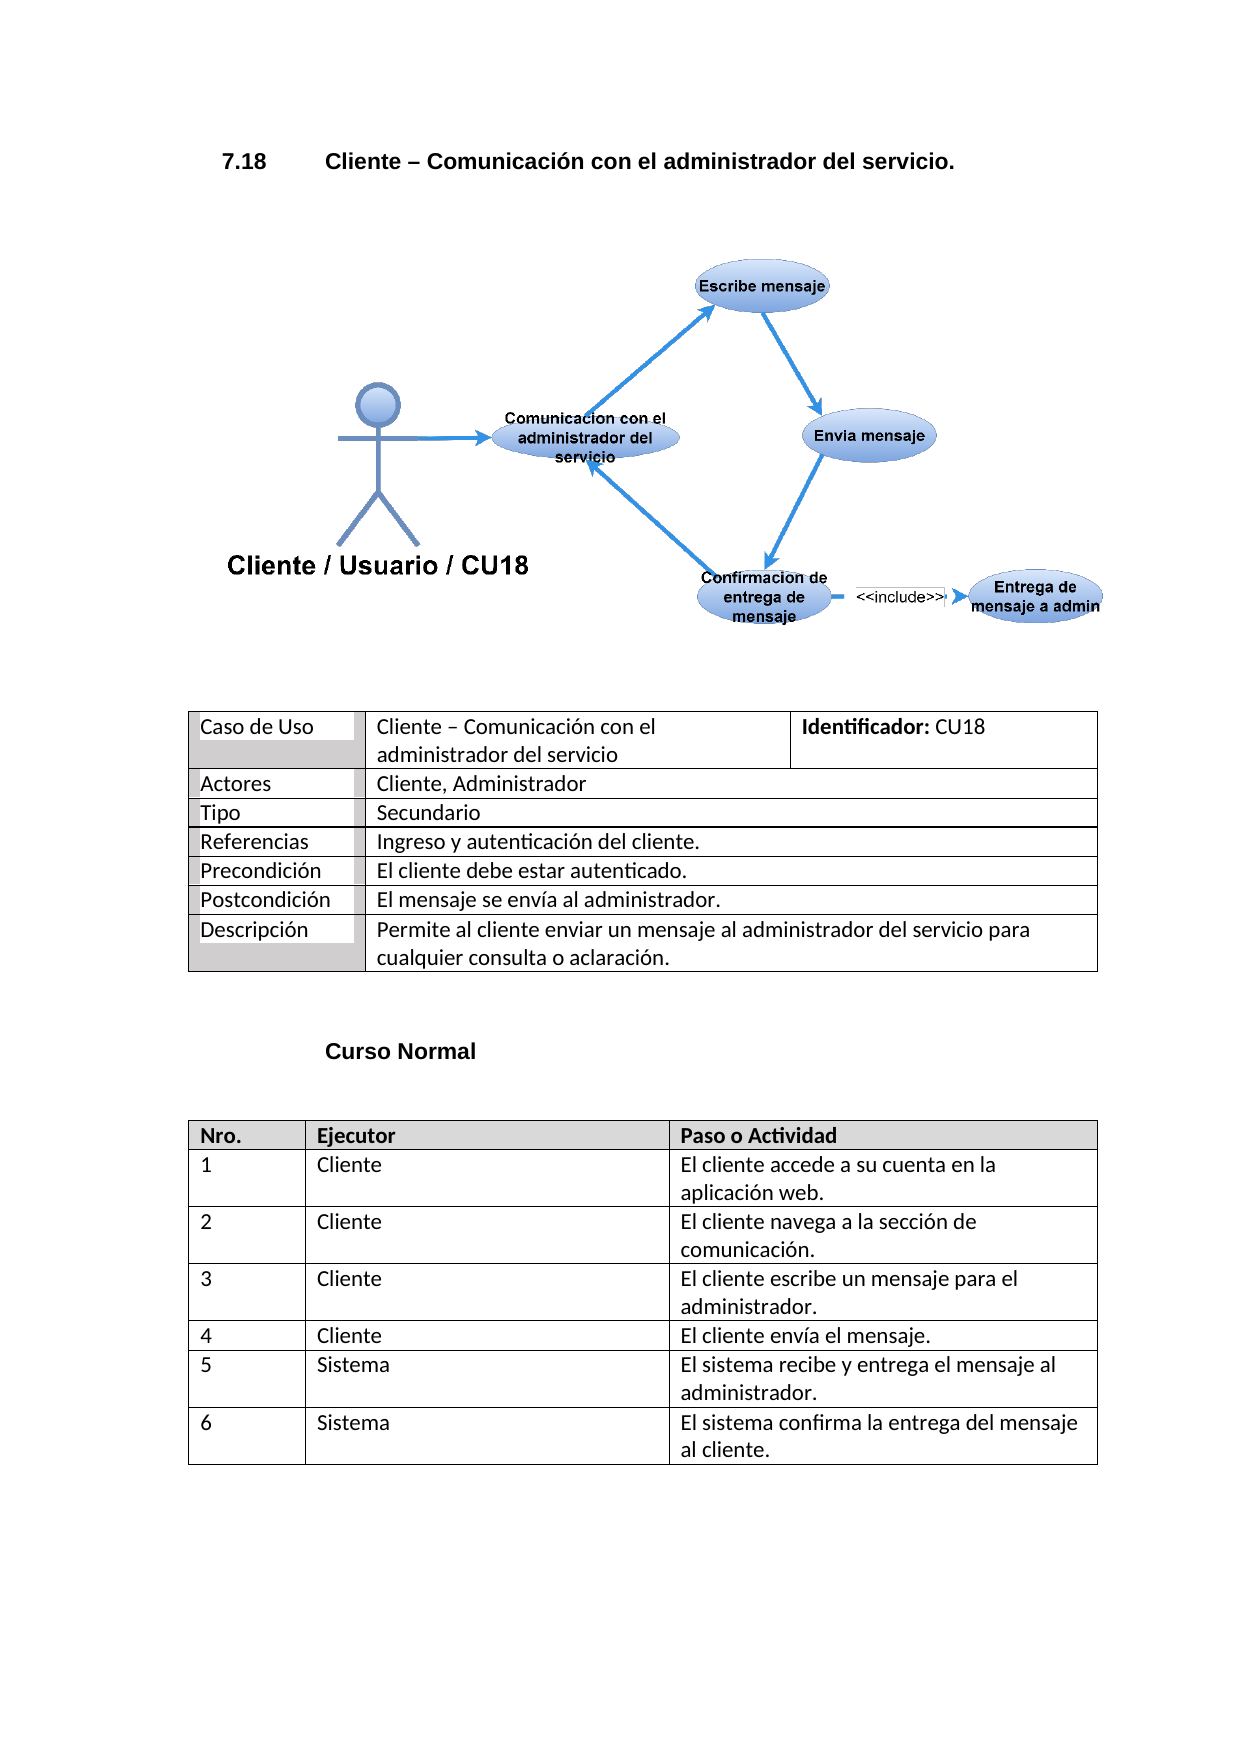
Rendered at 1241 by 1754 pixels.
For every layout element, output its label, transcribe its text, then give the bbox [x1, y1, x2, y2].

table_header Nro. [189, 1121, 305, 1149]
table_header Identificador: CU18 [791, 712, 1097, 768]
table_cell Descripción [189, 915, 365, 971]
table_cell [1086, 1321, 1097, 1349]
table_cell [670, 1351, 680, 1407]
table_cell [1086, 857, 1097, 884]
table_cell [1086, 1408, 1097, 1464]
table_cell Cliente [306, 1150, 669, 1206]
list Cliente – Comunicación con el administrador del servicio. [222, 148, 1063, 174]
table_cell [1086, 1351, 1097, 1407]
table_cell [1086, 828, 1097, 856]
table_cell 2 [189, 1207, 305, 1263]
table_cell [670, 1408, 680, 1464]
table_cell 3 [189, 1264, 305, 1320]
table_header Ejecutor [306, 1121, 669, 1149]
table_header Paso o Actividad [670, 1121, 1097, 1149]
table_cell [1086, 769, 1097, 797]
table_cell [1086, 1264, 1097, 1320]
table_cell 1 [189, 1150, 305, 1206]
picture [221, 253, 1108, 631]
table_cell Cliente [306, 1264, 669, 1320]
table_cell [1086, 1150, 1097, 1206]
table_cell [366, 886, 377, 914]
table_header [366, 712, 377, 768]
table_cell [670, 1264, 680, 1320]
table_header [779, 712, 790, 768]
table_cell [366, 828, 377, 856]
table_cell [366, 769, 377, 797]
text Curso Normal [325, 1038, 1063, 1064]
table_header Caso de Uso [189, 712, 365, 768]
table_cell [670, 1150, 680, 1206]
table_cell 6 [189, 1408, 305, 1464]
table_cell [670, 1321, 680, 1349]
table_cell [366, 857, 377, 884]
table_cell Sistema [306, 1351, 669, 1407]
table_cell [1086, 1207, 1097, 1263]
table_cell Sistema [306, 1408, 669, 1464]
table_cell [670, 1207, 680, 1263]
table_cell Cliente [306, 1207, 669, 1263]
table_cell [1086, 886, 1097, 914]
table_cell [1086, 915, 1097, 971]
table_cell 5 [189, 1351, 305, 1407]
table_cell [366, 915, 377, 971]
